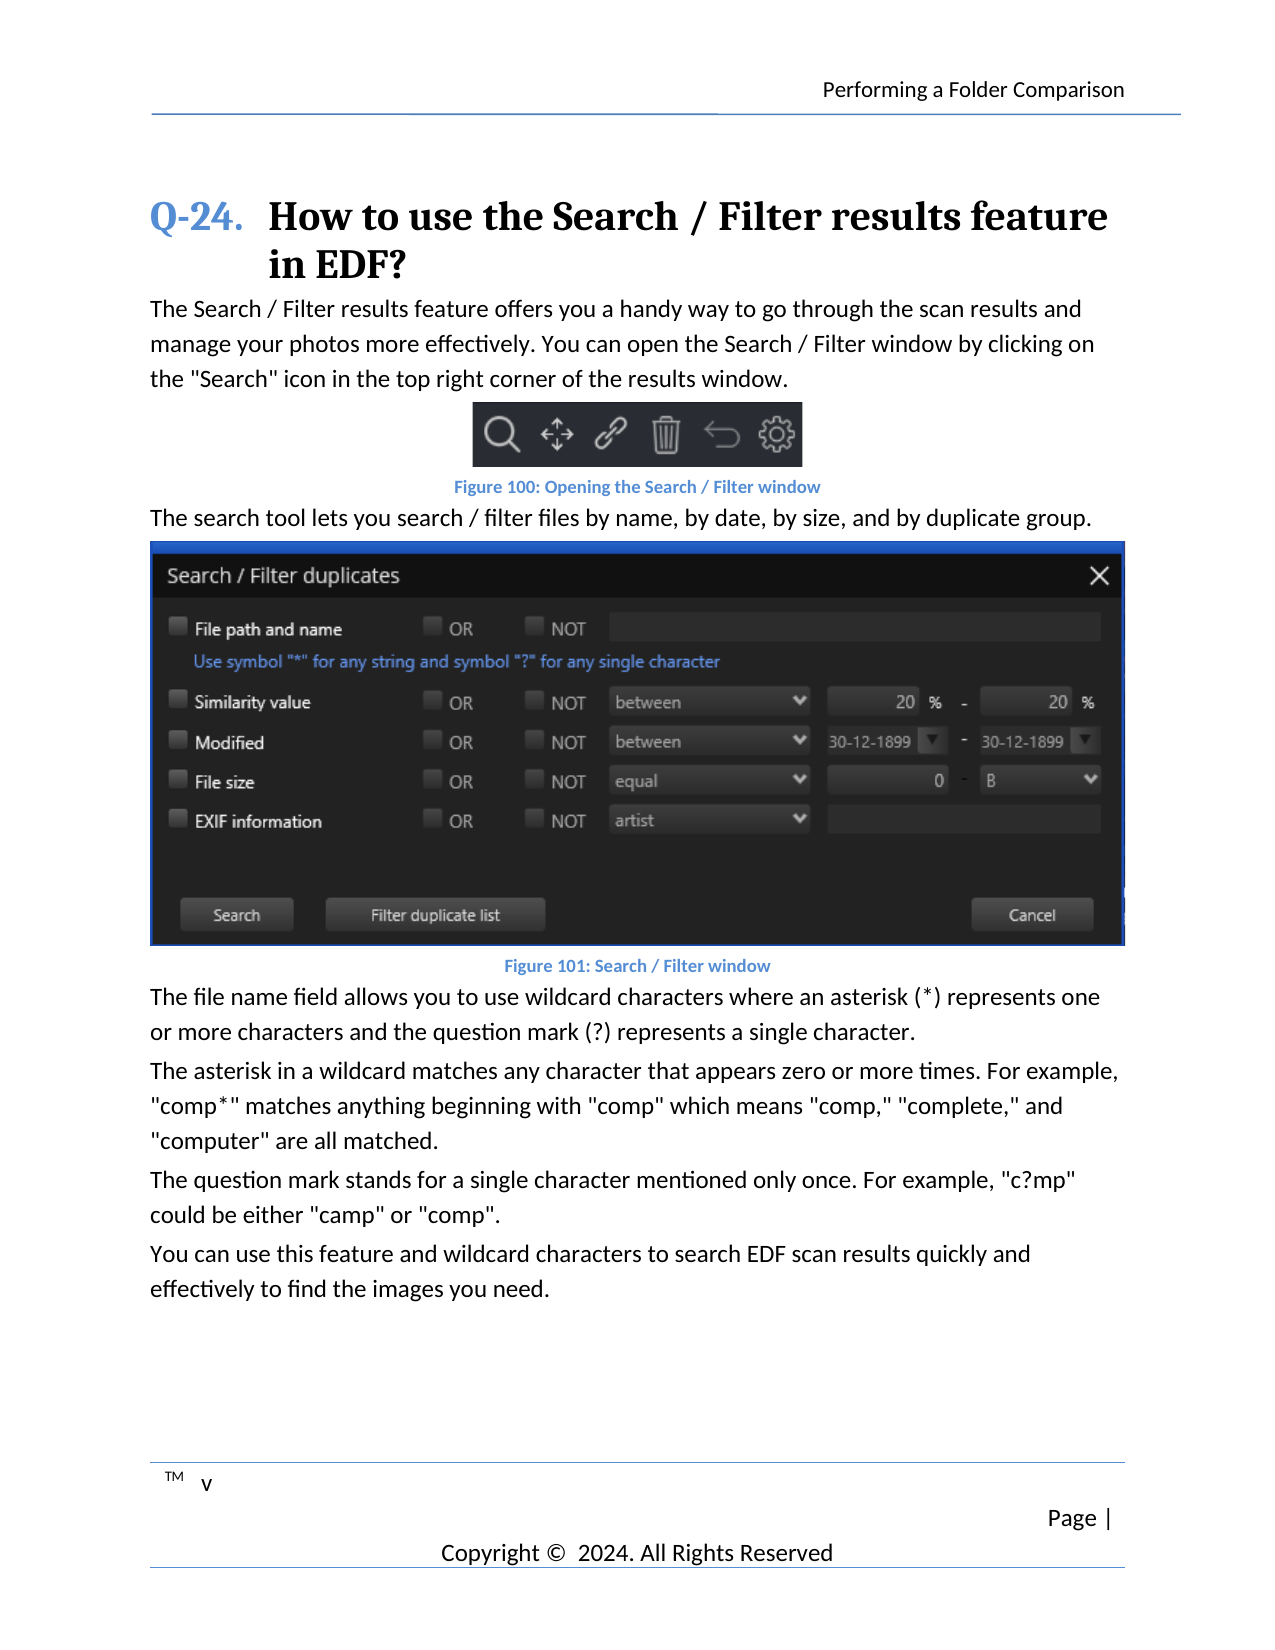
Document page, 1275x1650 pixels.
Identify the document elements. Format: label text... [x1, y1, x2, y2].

picture [472, 402, 803, 467]
text You can use this feature and wildcard characters to search EDF scan results quickly and effectively to find the images you need. [150, 1239, 1125, 1304]
text The file name field allows you to use wildcard characters where an asterisk (*) represents one or more characters and the question mark (?) represents a single character. [150, 981, 1125, 1047]
picture [150, 541, 1125, 946]
text The Search / Filter results feature offers you a handy way to go through the scan results and manage your photos more effectively. You can open the Search / Filter window by clicking on the "Search" icon in the top right corner of the results window. [150, 293, 1125, 394]
text The question mark stands for a single character mentioned only once. For example, "c?mp" could be either "camp" or "comp". [150, 1164, 1125, 1230]
text How to use the Search / Filter results feature in EDF? [150, 193, 1125, 289]
text The search tool lets you search / filter files by name, by date, by size, and by duplicate group. [150, 502, 1125, 533]
text The asterisk in a wildcard matches any character that appears zero or more times. For example, "comp*" matches anything beginning with "comp" which means "comp," "complete," and "computer" are all matched. [150, 1055, 1125, 1156]
